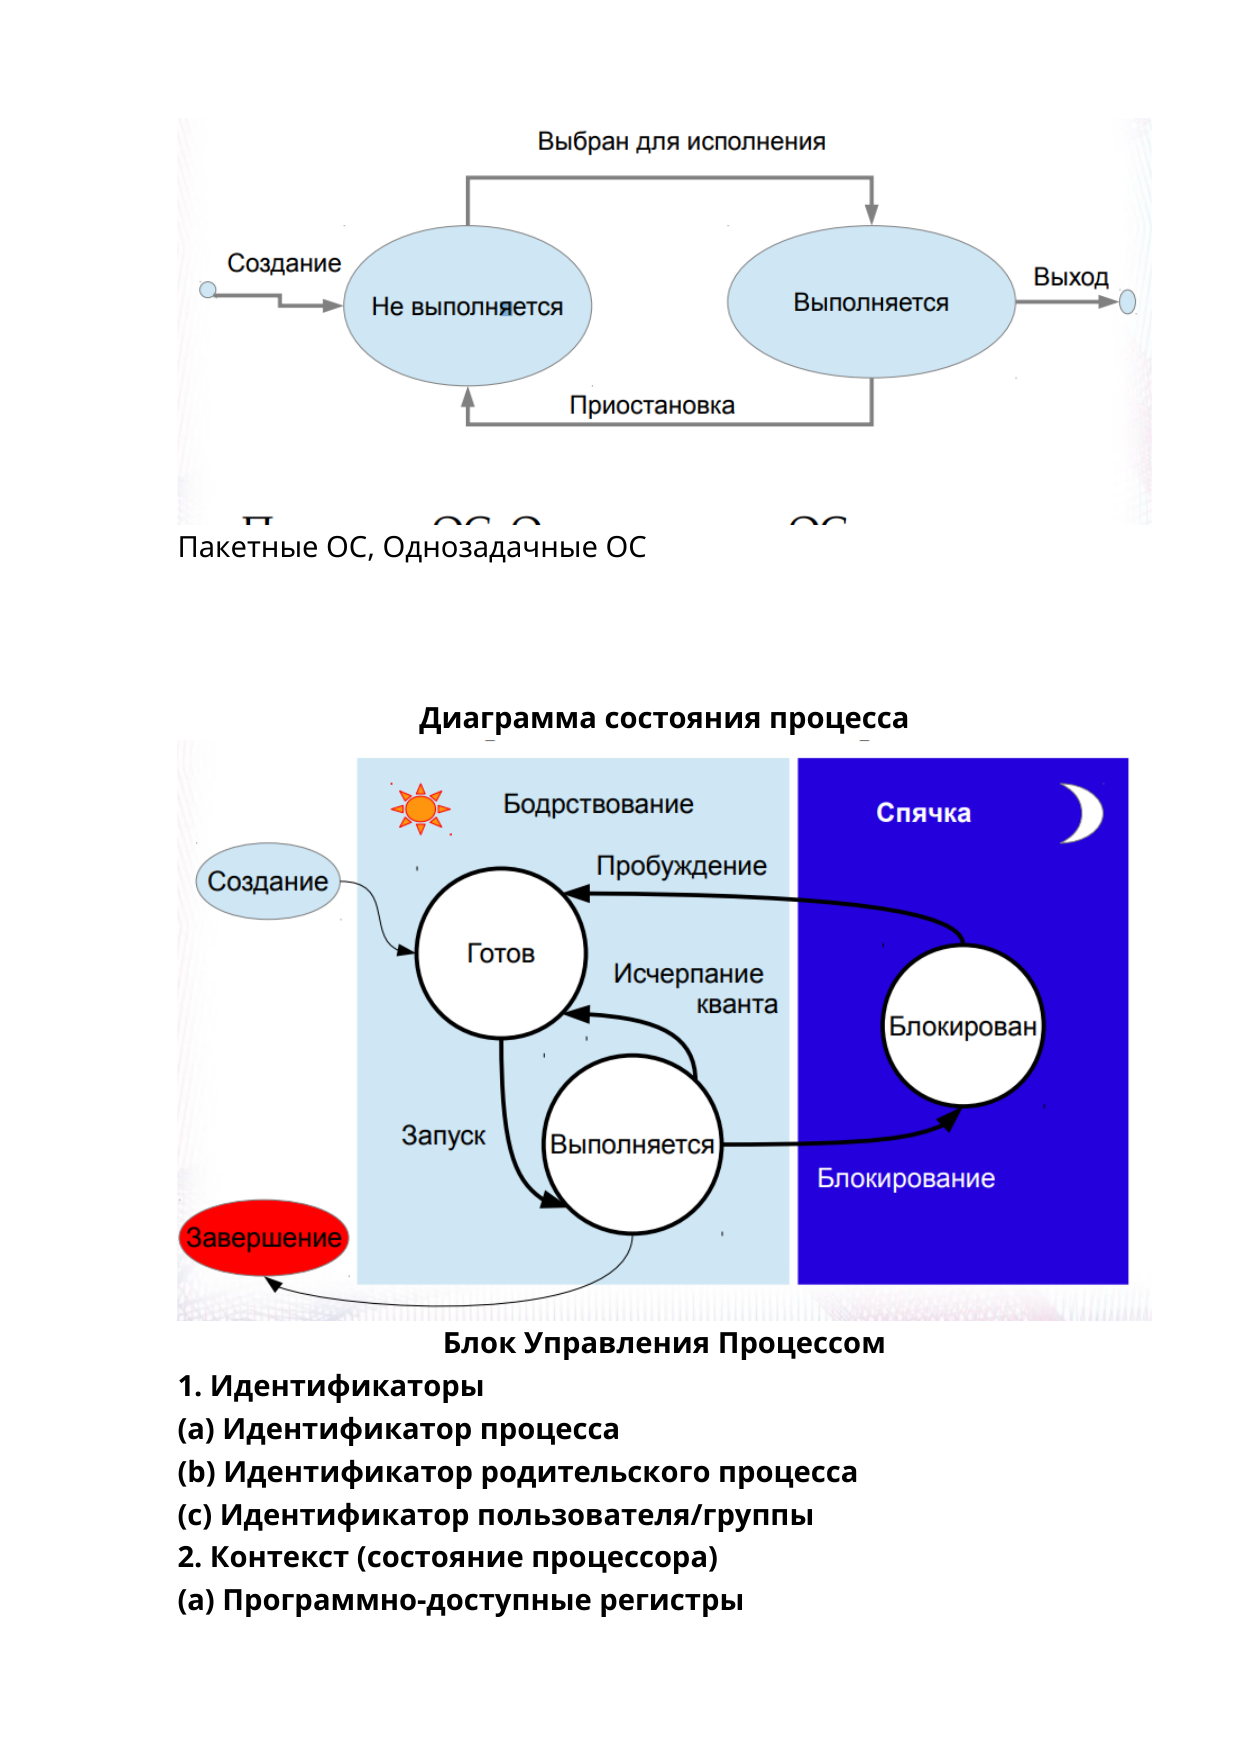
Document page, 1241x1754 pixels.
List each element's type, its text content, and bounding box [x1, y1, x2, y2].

list Диаграмма состояния процесса [177, 698, 1152, 737]
list (a) Идентификатор процесса [177, 1408, 1152, 1448]
picture [177, 118, 1152, 525]
list Пакетные ОС, Однозадачные ОС [177, 527, 1152, 566]
list (b) Идентификатор родительского процесса [177, 1451, 1152, 1491]
list Блок Управления Процессом [177, 1323, 1152, 1362]
list 1. Идентификаторы [177, 1365, 1152, 1405]
picture [177, 740, 1152, 1321]
list (c) Идентификатор пользователя/группы [177, 1494, 1152, 1533]
list (a) Программно-доступные регистры [177, 1579, 1152, 1619]
list 2. Контекст (состояние процессора) [177, 1537, 1152, 1576]
